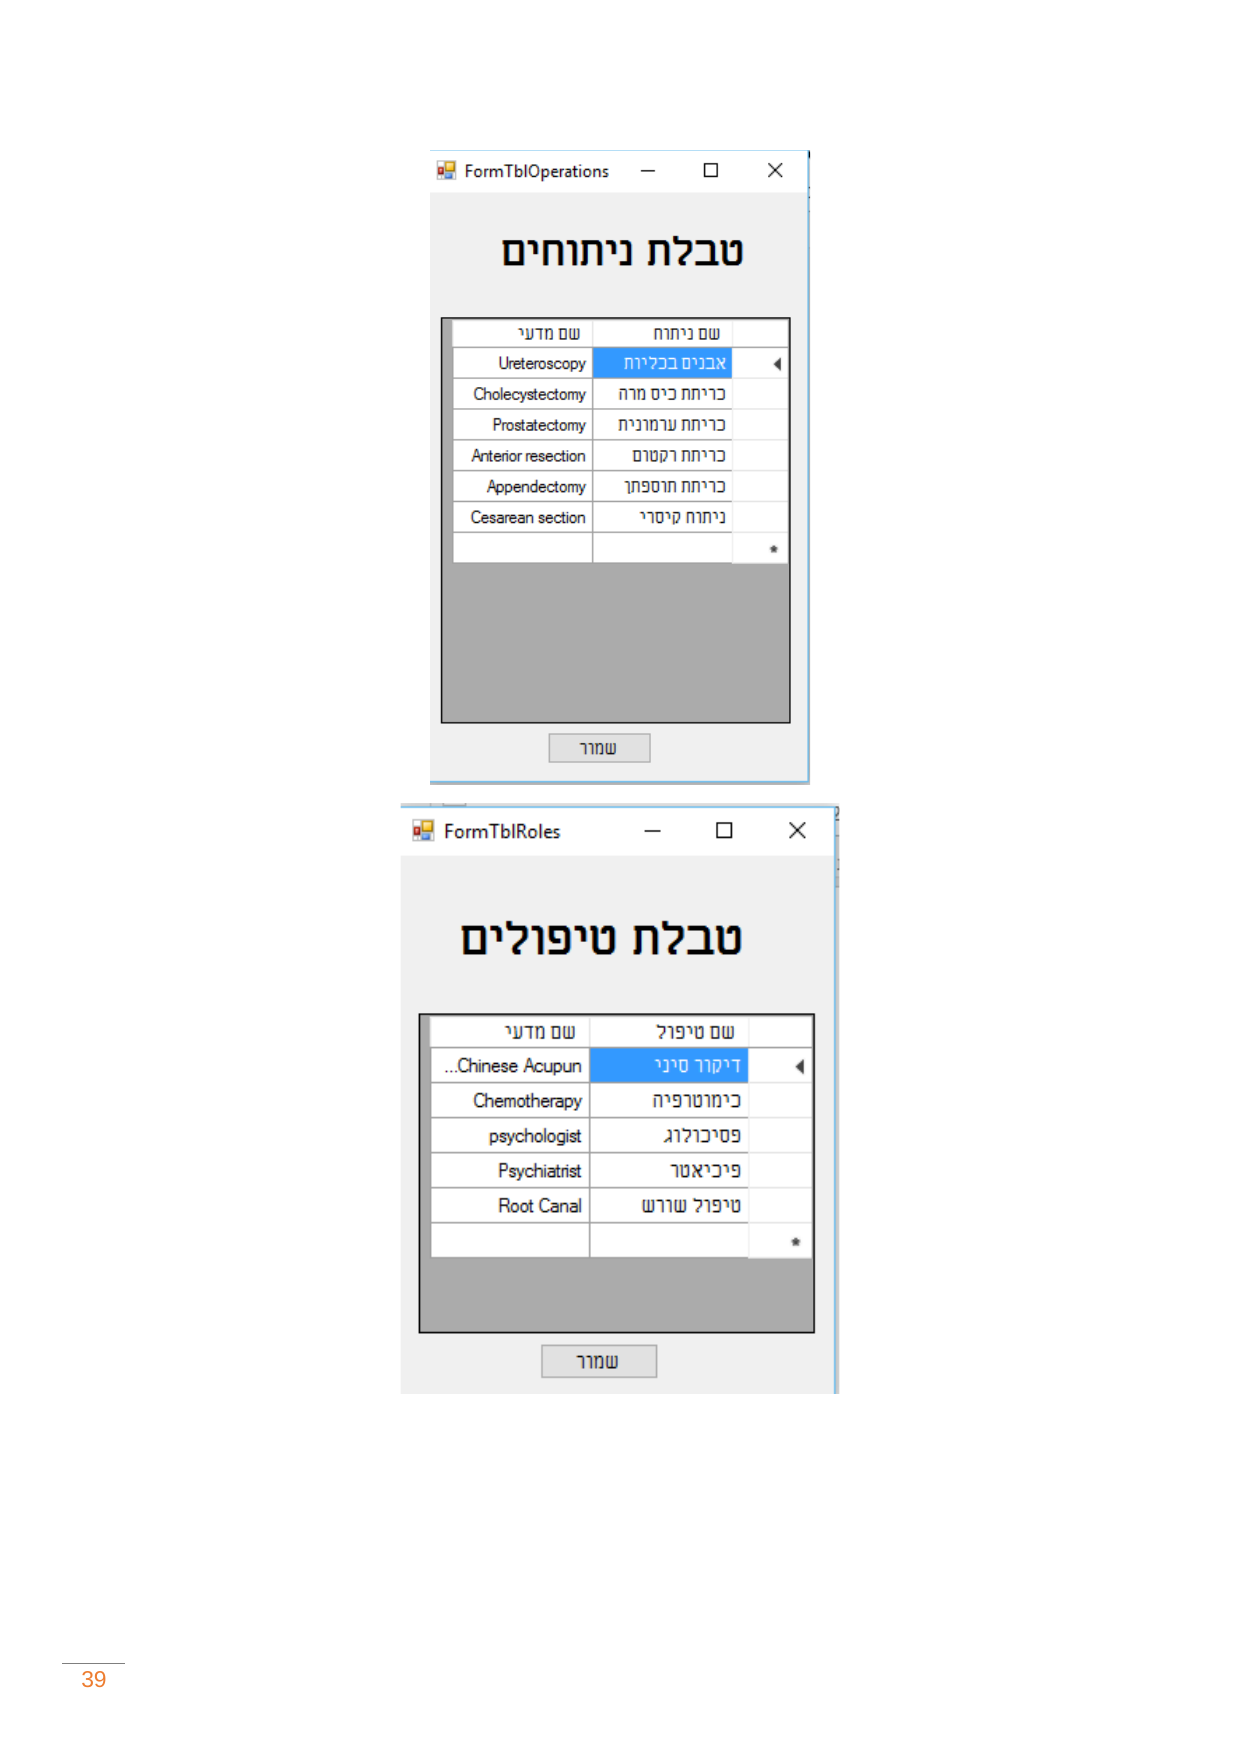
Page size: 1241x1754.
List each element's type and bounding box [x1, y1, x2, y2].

picture [430, 150, 811, 785]
picture [400, 803, 840, 1394]
